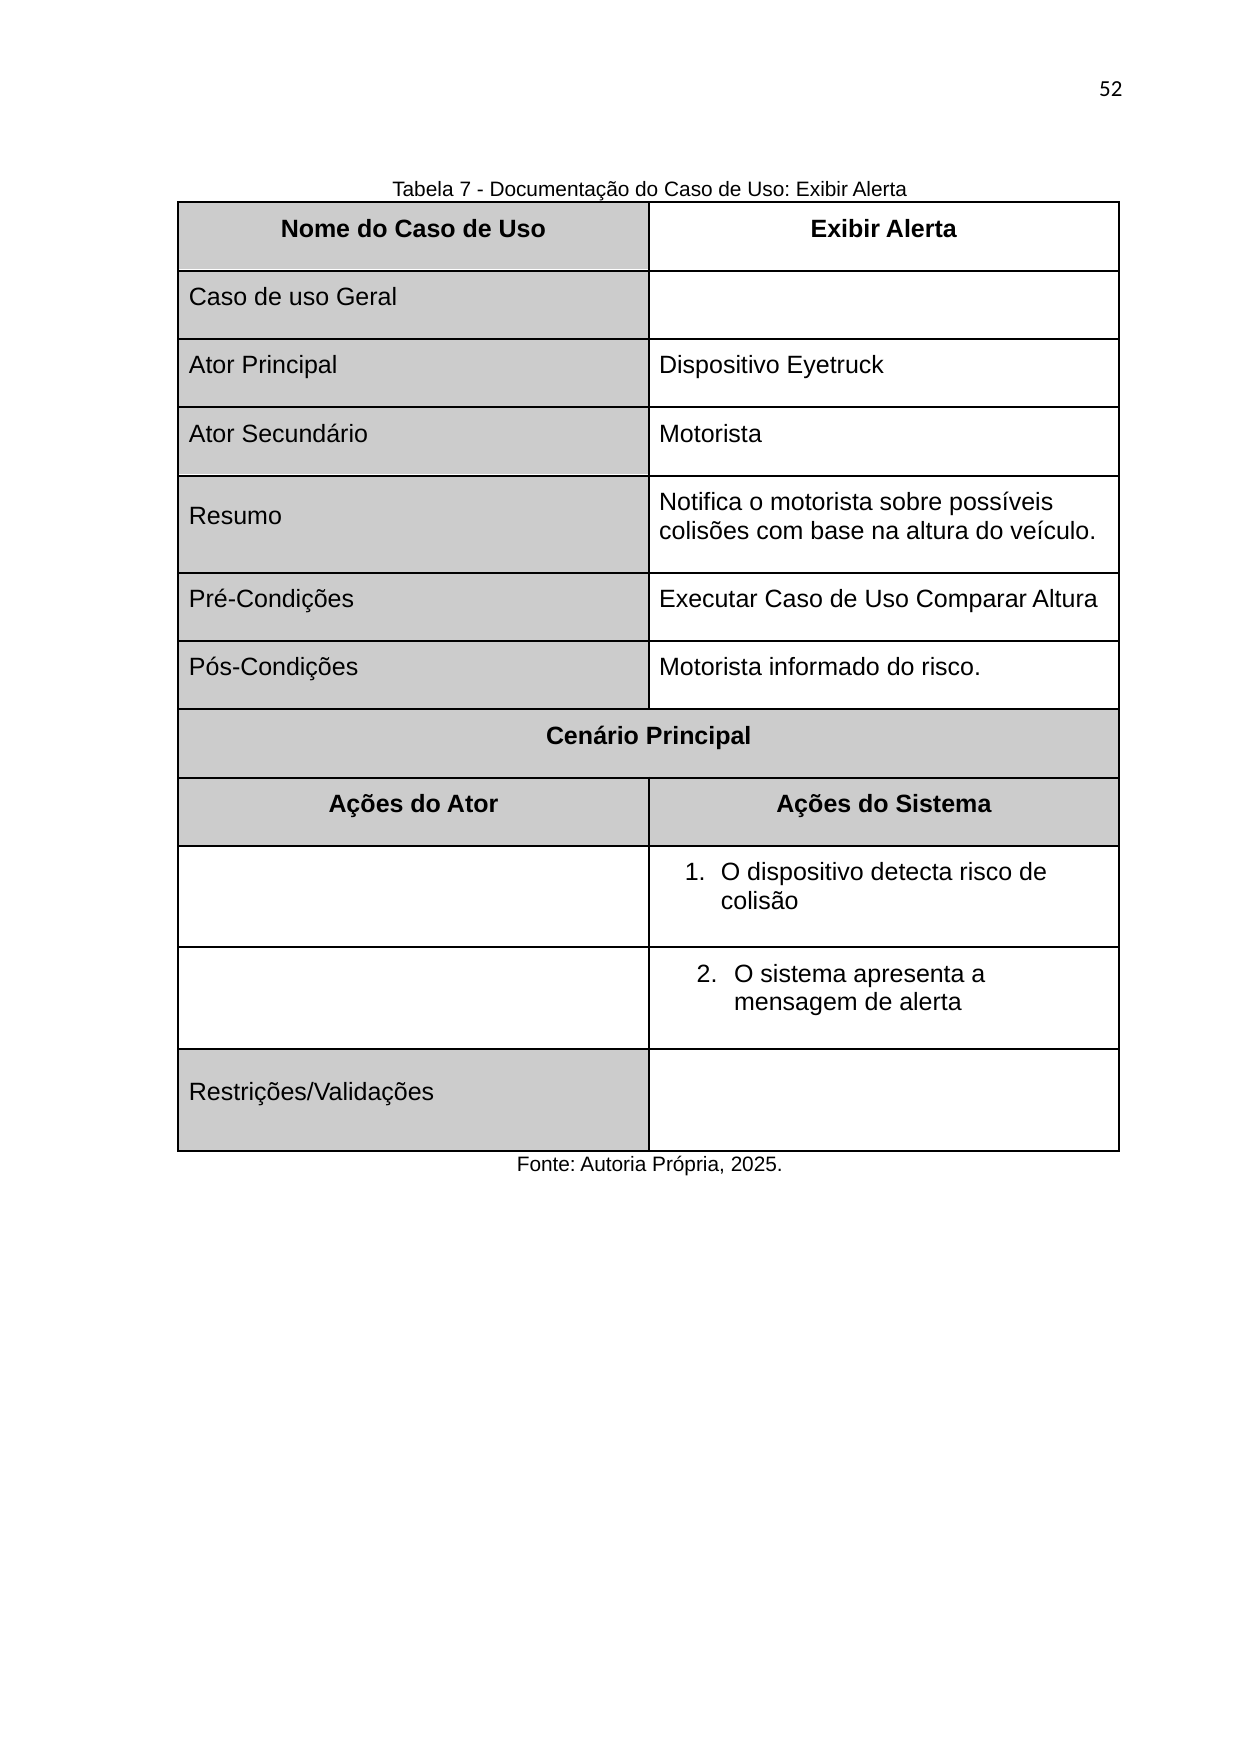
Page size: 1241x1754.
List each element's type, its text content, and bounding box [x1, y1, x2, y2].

table_cell Ações do Ator [179, 779, 648, 845]
table_cell Pré-Condições [179, 574, 648, 640]
table_cell Cenário Principal [179, 710, 1118, 777]
text Fonte: Autoria Própria, 2025. [177, 1152, 1122, 1176]
table_cell [650, 1050, 1118, 1150]
table_header Nome do Caso de Uso [179, 203, 648, 269]
table_cell Notifica o motorista sobre possíveis colisões com base na altura do veículo. [650, 477, 1118, 572]
table_cell O sistema apresenta a mensagem de alerta [650, 948, 1118, 1047]
table_cell Ator Principal [179, 340, 648, 406]
table_cell Resumo [179, 477, 648, 572]
table_header Exibir Alerta [650, 203, 1118, 269]
table_cell [179, 847, 648, 946]
table_cell Ações do Sistema [650, 779, 1118, 845]
table_cell Ator Secundário [179, 408, 648, 474]
table_cell Pós-Condições [179, 642, 648, 708]
table_cell [650, 272, 1118, 338]
table_cell Executar Caso de Uso Comparar Altura [650, 574, 1118, 640]
table_cell Caso de uso Geral [179, 272, 648, 338]
table_cell [179, 948, 648, 1047]
table_cell Dispositivo Eyetruck [650, 340, 1118, 406]
table_cell Motorista informado do risco. [650, 642, 1118, 708]
table_cell Restrições/Validações [179, 1050, 648, 1150]
table_cell O dispositivo detecta risco de colisão [650, 847, 1118, 946]
table_cell Motorista [650, 408, 1118, 474]
